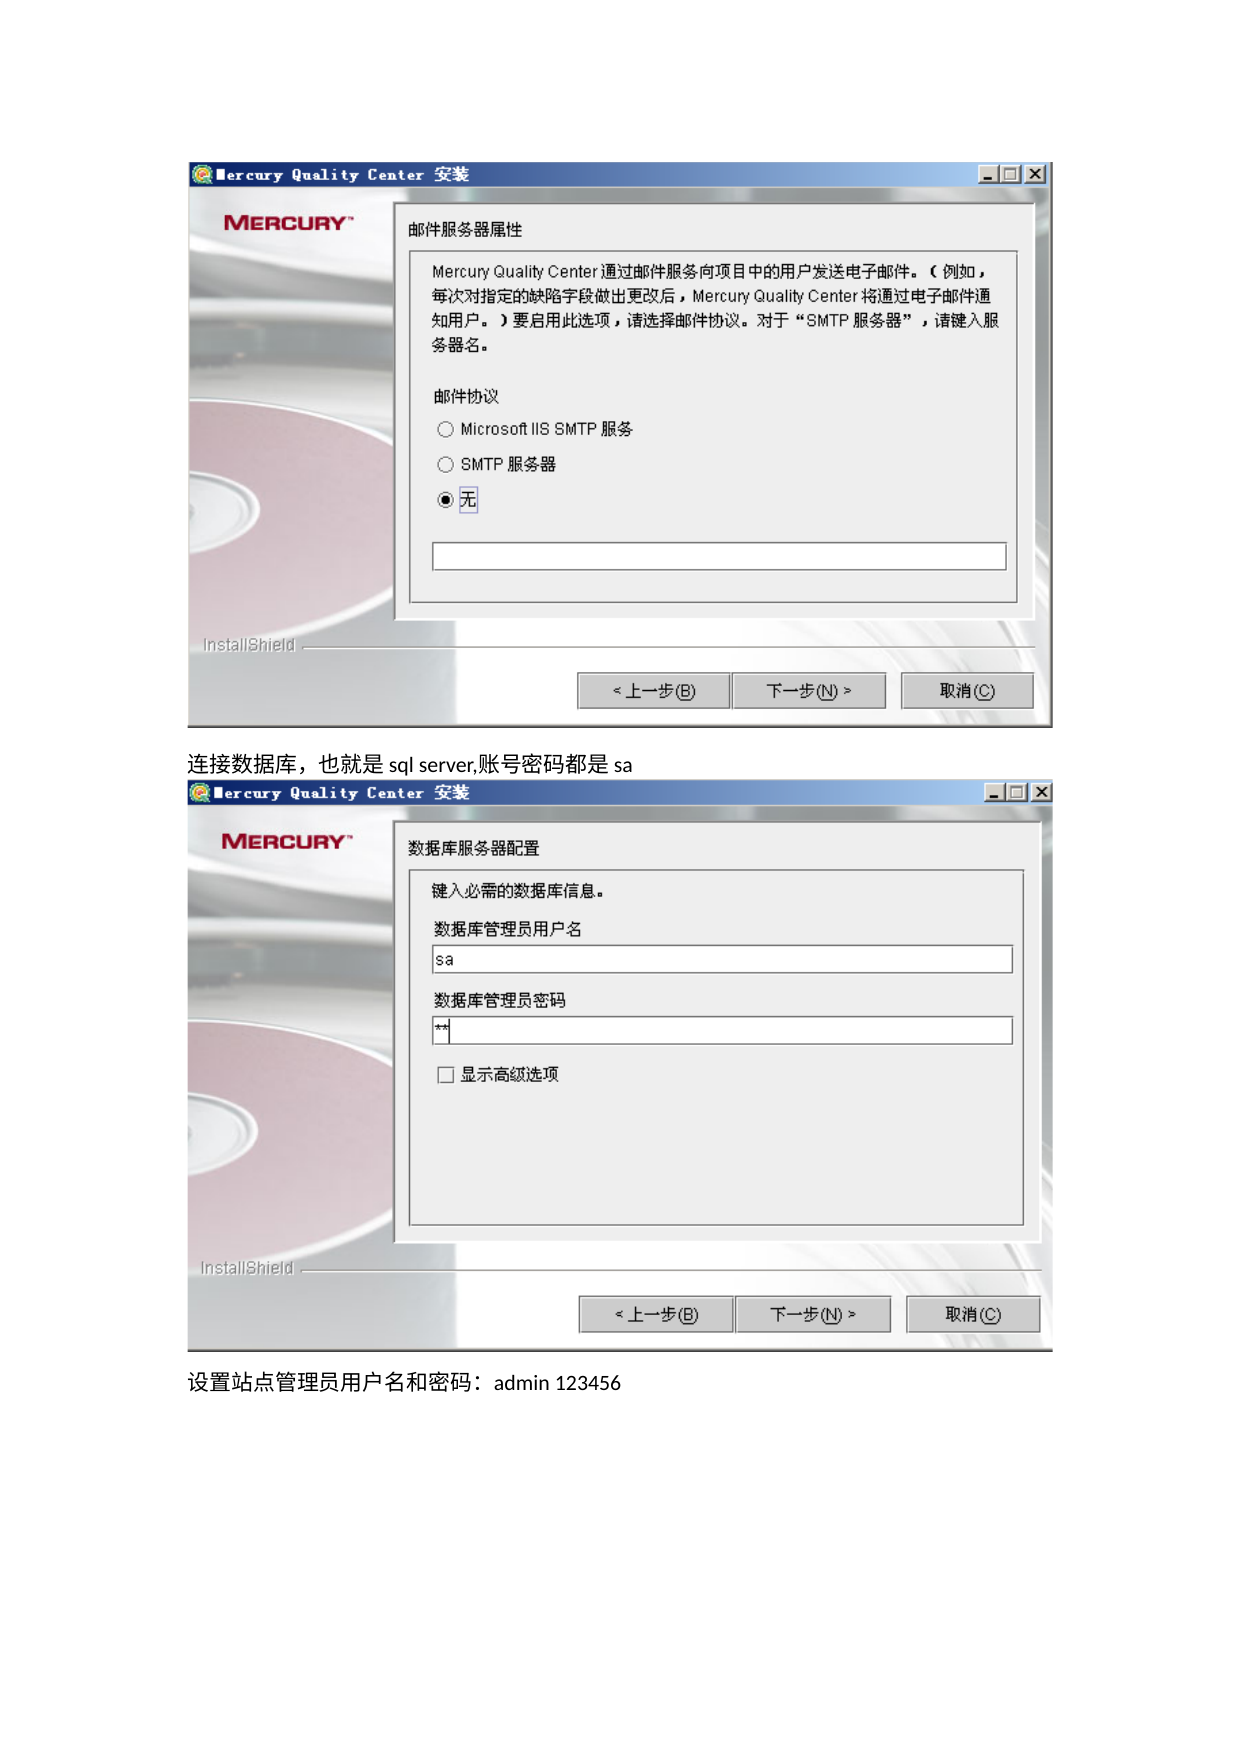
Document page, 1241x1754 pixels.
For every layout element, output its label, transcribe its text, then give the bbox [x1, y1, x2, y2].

text 连接数据库，也就是sql server,账号密码都是sa [187, 747, 1053, 779]
picture [187, 779, 1053, 1352]
picture [187, 162, 1053, 728]
text 设置站点管理员用户名和密码：admin 123456 [187, 1364, 1053, 1397]
